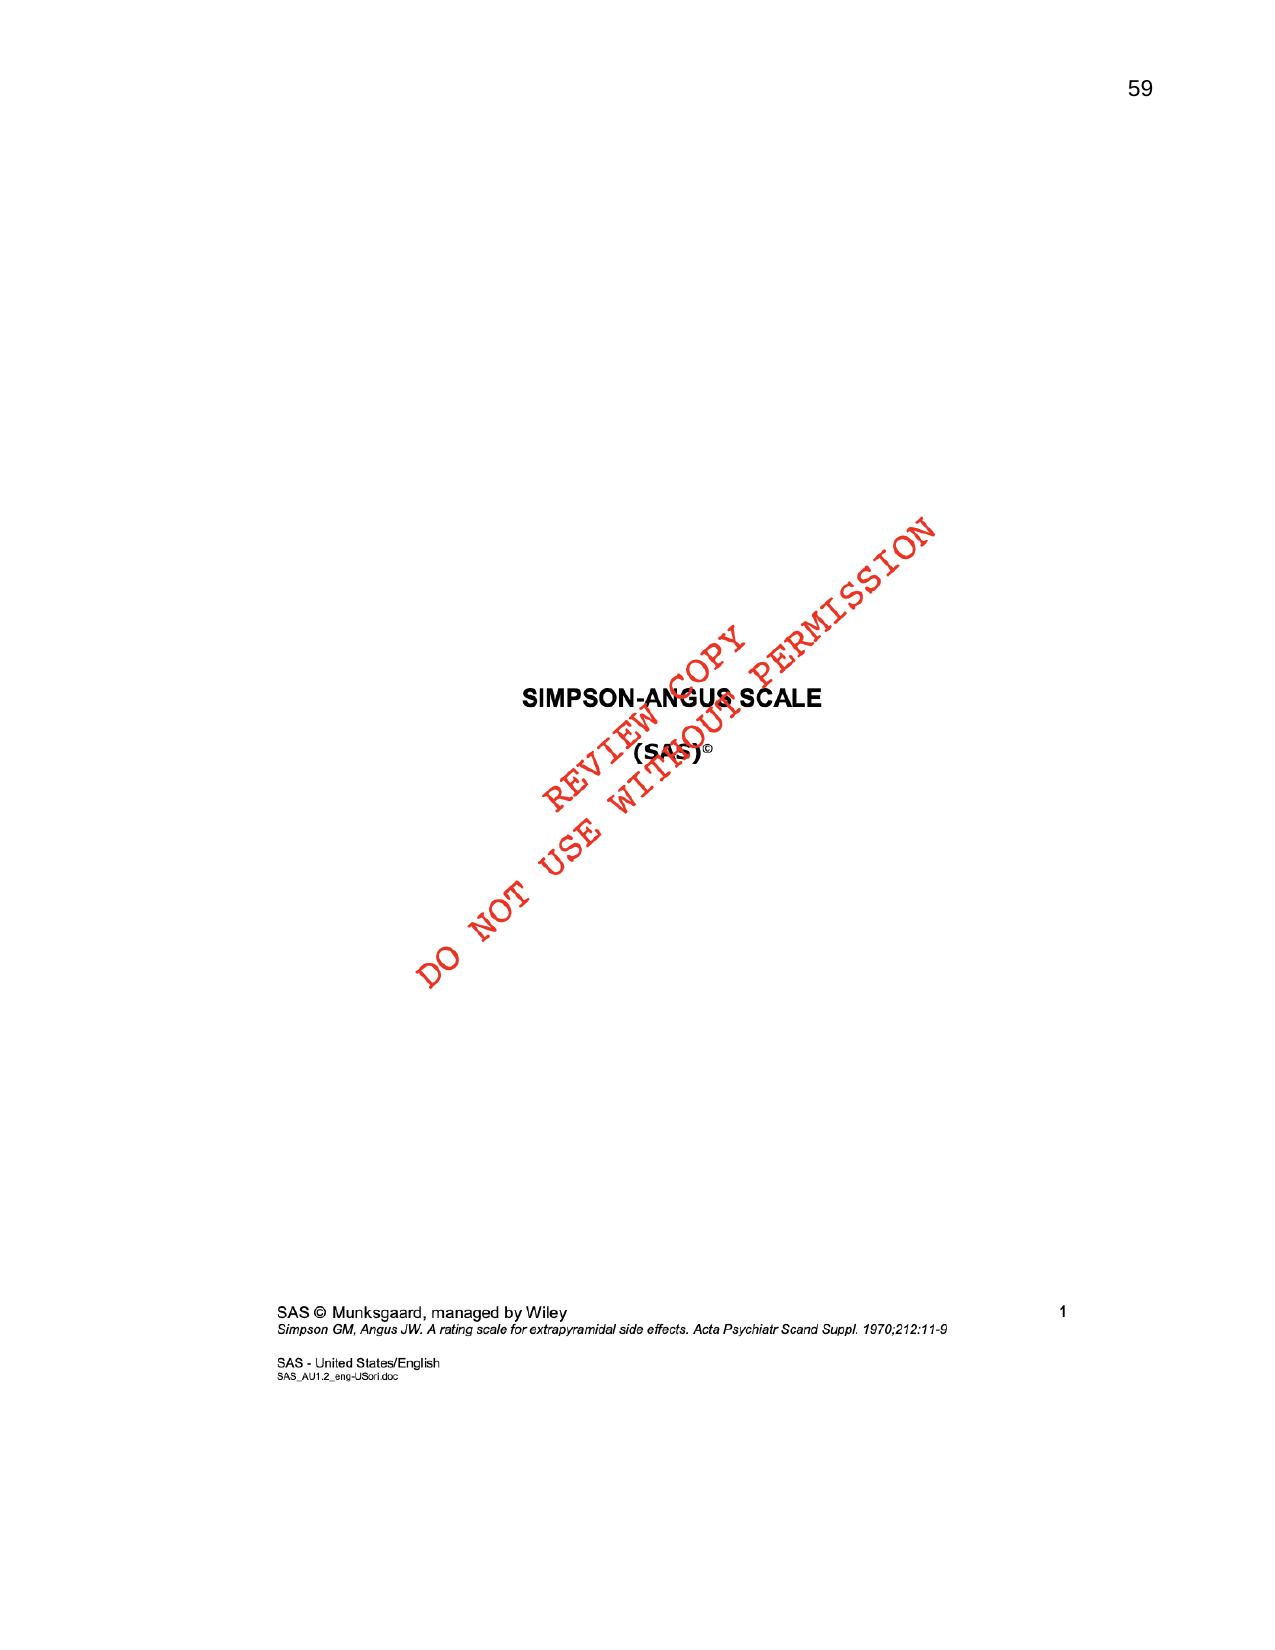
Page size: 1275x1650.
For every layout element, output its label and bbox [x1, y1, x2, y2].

picture [150, 150, 1125, 1400]
